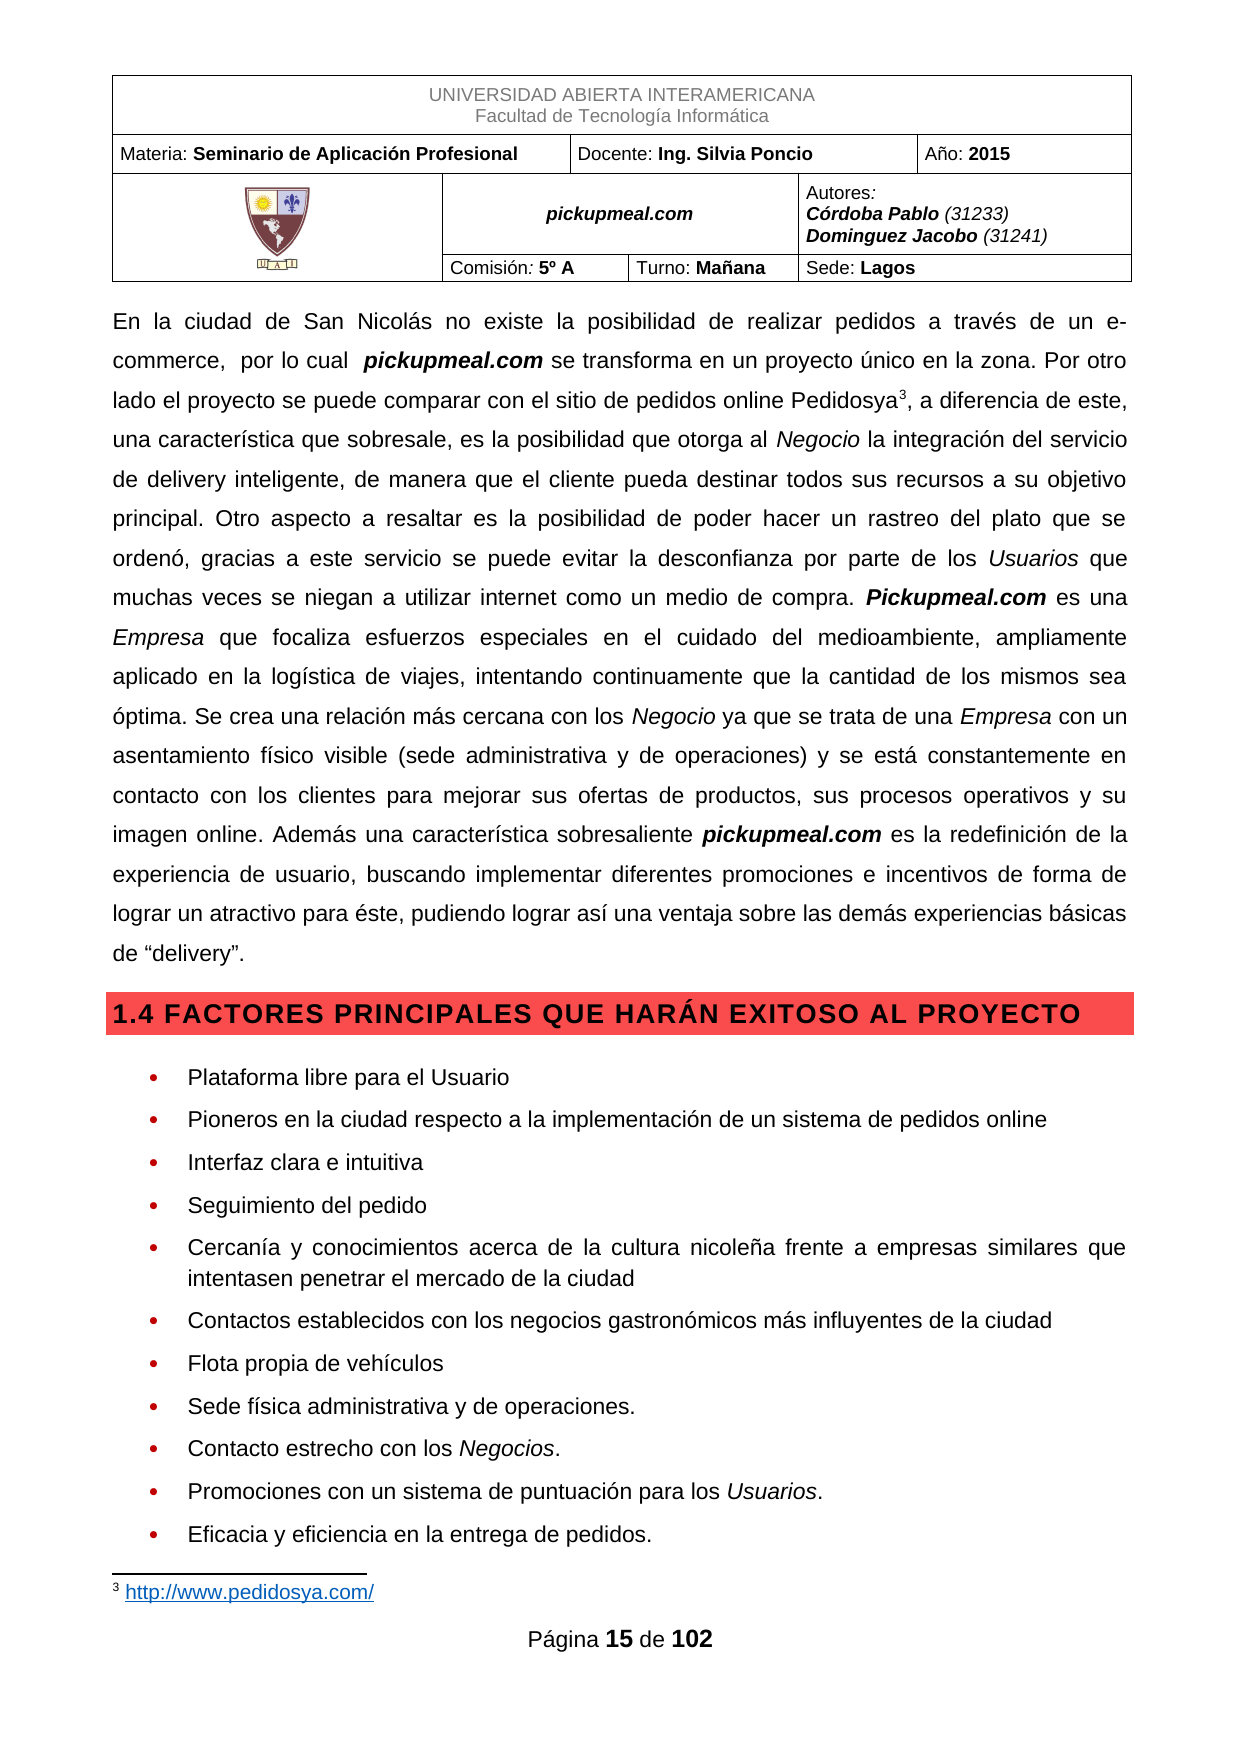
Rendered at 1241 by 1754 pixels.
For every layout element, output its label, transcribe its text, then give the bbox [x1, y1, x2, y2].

list Contactos establecidos con los negocios gastronómicos más influyentes de la ciudad [150, 1307, 1128, 1334]
subtitle 1.4 Factores principales que harán exitoso al proyecto [113, 998, 1128, 1029]
list Cercanía y conocimientos acerca de la cultura nicoleña frente a empresas similares que intentasen penetrar el mercado de la ciudad [150, 1234, 1128, 1291]
list Seguimiento del pedido [150, 1192, 1128, 1218]
list Sede física administrativa y de operaciones. [150, 1393, 1128, 1419]
list Plataforma libre para el Usuario [150, 1063, 1128, 1090]
picture [230, 182, 325, 273]
list Promociones con un sistema de puntuación para los Usuarios. [150, 1478, 1128, 1504]
list Pioneros en la ciudad respecto a la implementación de un sistema de pedidos online [150, 1106, 1128, 1133]
text En la ciudad de San Nicolás no existe la posibilidad de realizar pedidos a través de un e-commerce, por lo cual pickupmeal.com se transforma en un proyecto único en la zona. Por otro lado el proyecto se puede comparar con el sitio de pedidos online Pedidosya, a diferencia de este, una característica que sobresale, es la posibilidad que otorga al Negocio la integración del servicio de delivery inteligente, de manera que el cliente pueda destinar todos sus recursos a su objetivo principal. Otro aspecto a resaltar es la posibilidad de poder hacer un rastreo del plato que se ordenó, gracias a este servicio se puede evitar la desconfianza por parte de los Usuarios que muchas veces se niegan a utilizar internet como un medio de compra. Pickupmeal.com es una Empresa que focaliza esfuerzos especiales en el cuidado del medioambiente, ampliamente aplicado en la logística de viajes, intentando continuamente que la cantidad de los mismos sea óptima. Se crea una relación más cercana con los Negocio ya que se trata de una Empresa con un asentamiento físico visible (sede administrativa y de operaciones) y se está constantemente en contacto con los clientes para mejorar sus ofertas de productos, sus procesos operativos y su imagen online. Además una característica sobresaliente pickupmeal.com es la redefinición de la experiencia de usuario, buscando implementar diferentes promociones e incentivos de forma de lograr un atractivo para éste, pudiendo lograr así una ventaja sobre las demás experiencias básicas de “delivery”. [112, 308, 1128, 966]
list Contacto estrecho con los Negocios. [150, 1435, 1128, 1462]
list Flota propia de vehículos [150, 1350, 1128, 1376]
list Interfaz clara e intuitiva [150, 1149, 1128, 1175]
list Eficacia y eficiencia en la entrega de pedidos. [150, 1521, 1128, 1547]
